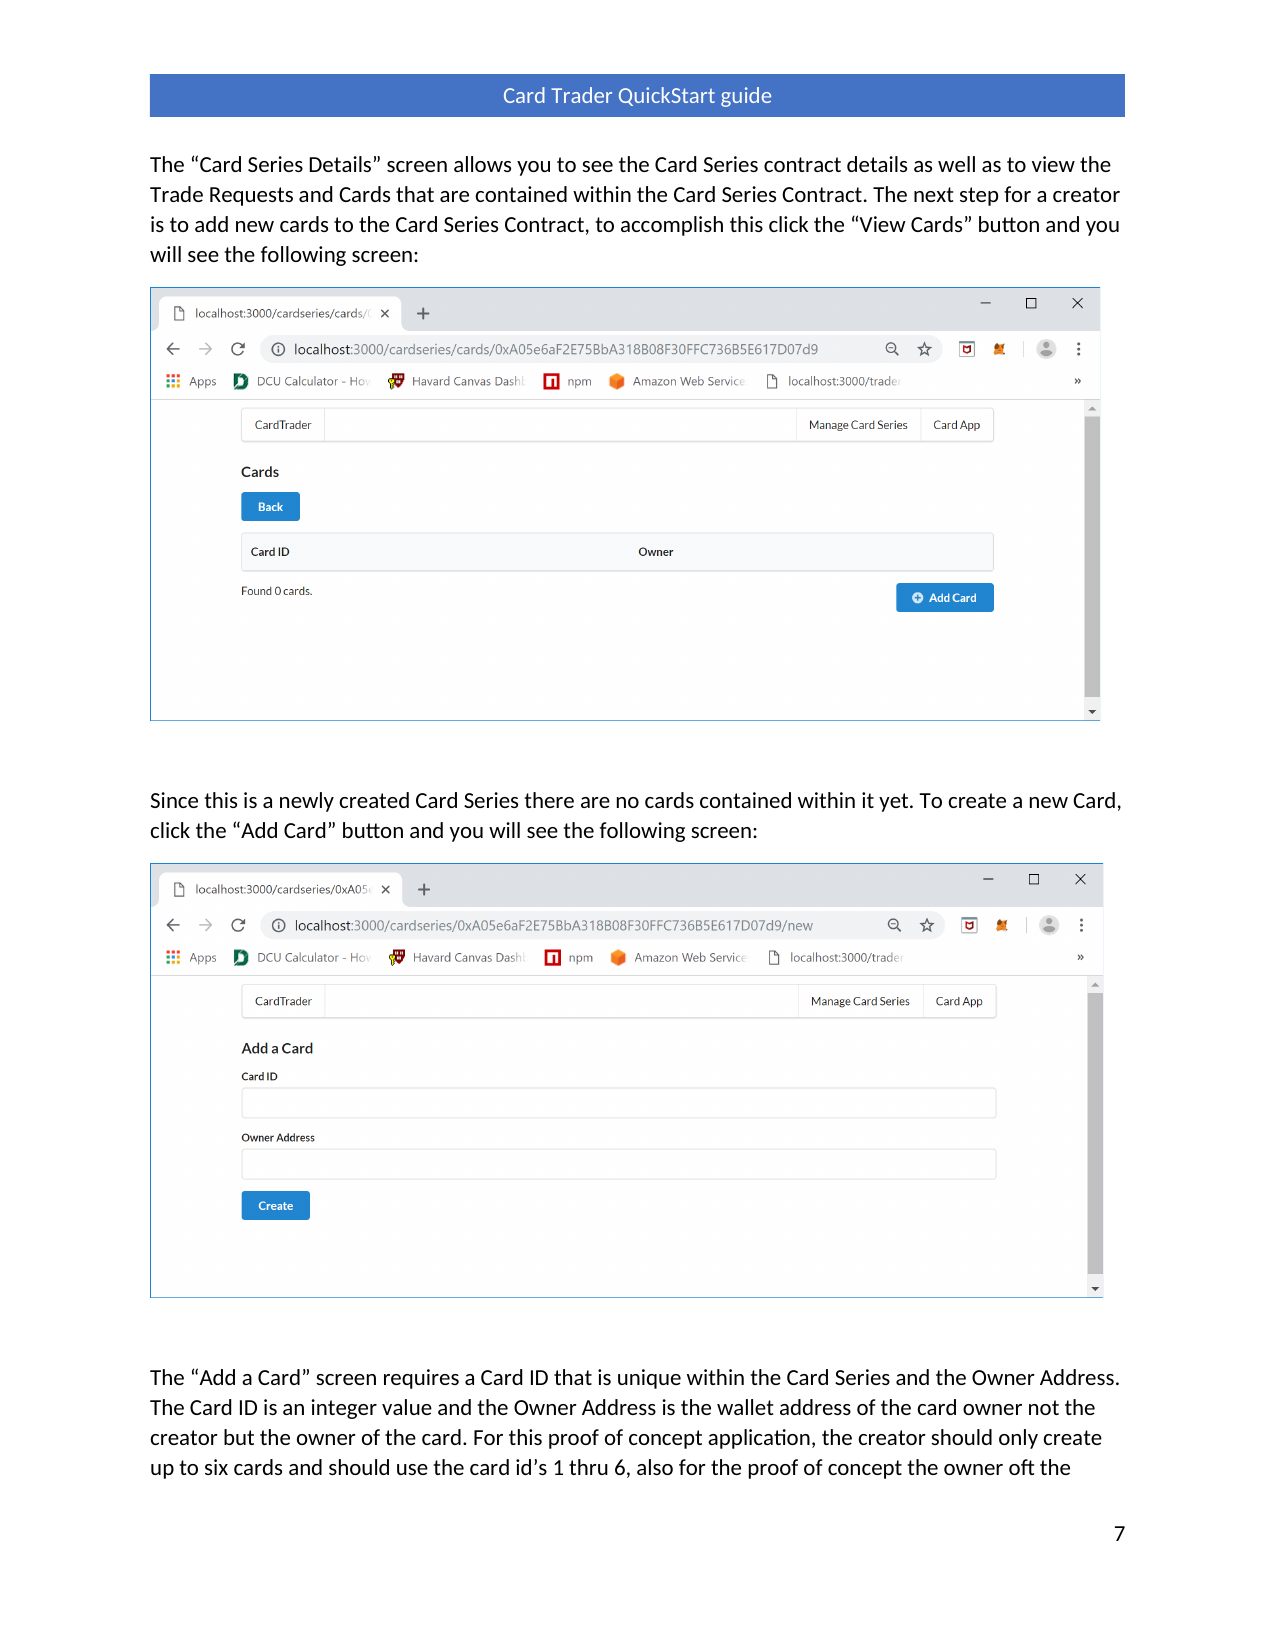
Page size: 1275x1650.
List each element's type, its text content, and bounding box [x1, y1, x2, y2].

text The “Card Series Details” screen allows you to see the Card Series contract details as well as to view the Trade Requests and Cards that are contained within the Card Series Contract. The next step for a creator is to add new cards to the Card Series Contract, to accomplish this click the “View Cards” button and you will see the following screen: [150, 150, 1125, 269]
picture [150, 863, 1104, 1298]
text Since this is a newly created Card Series there are no cards contained within it yet. To create a new Card, click the “Add Card” button and you will see the following screen: [150, 786, 1125, 844]
picture [150, 287, 1101, 721]
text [150, 1363, 1125, 1482]
